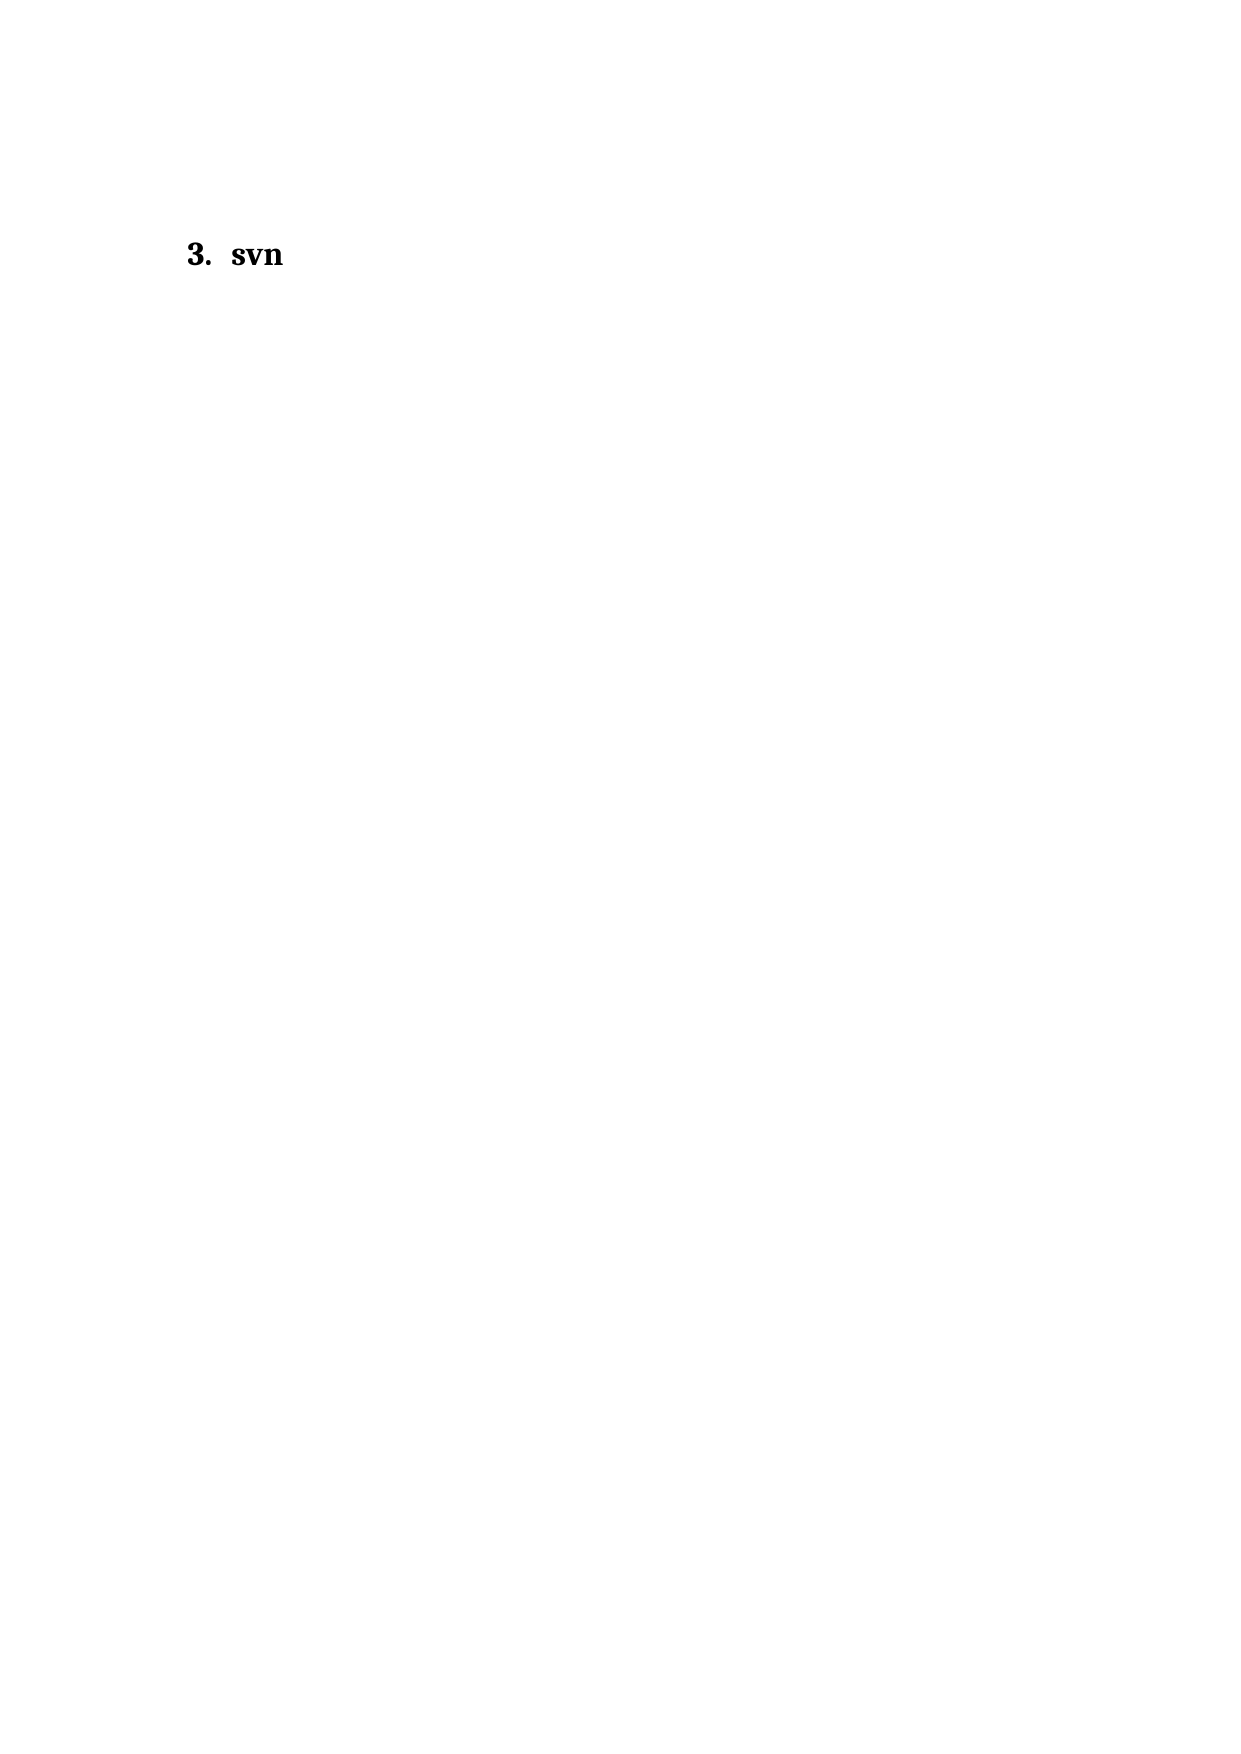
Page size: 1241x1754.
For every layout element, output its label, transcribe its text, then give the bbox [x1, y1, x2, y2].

subtitle svn [187, 222, 1053, 287]
